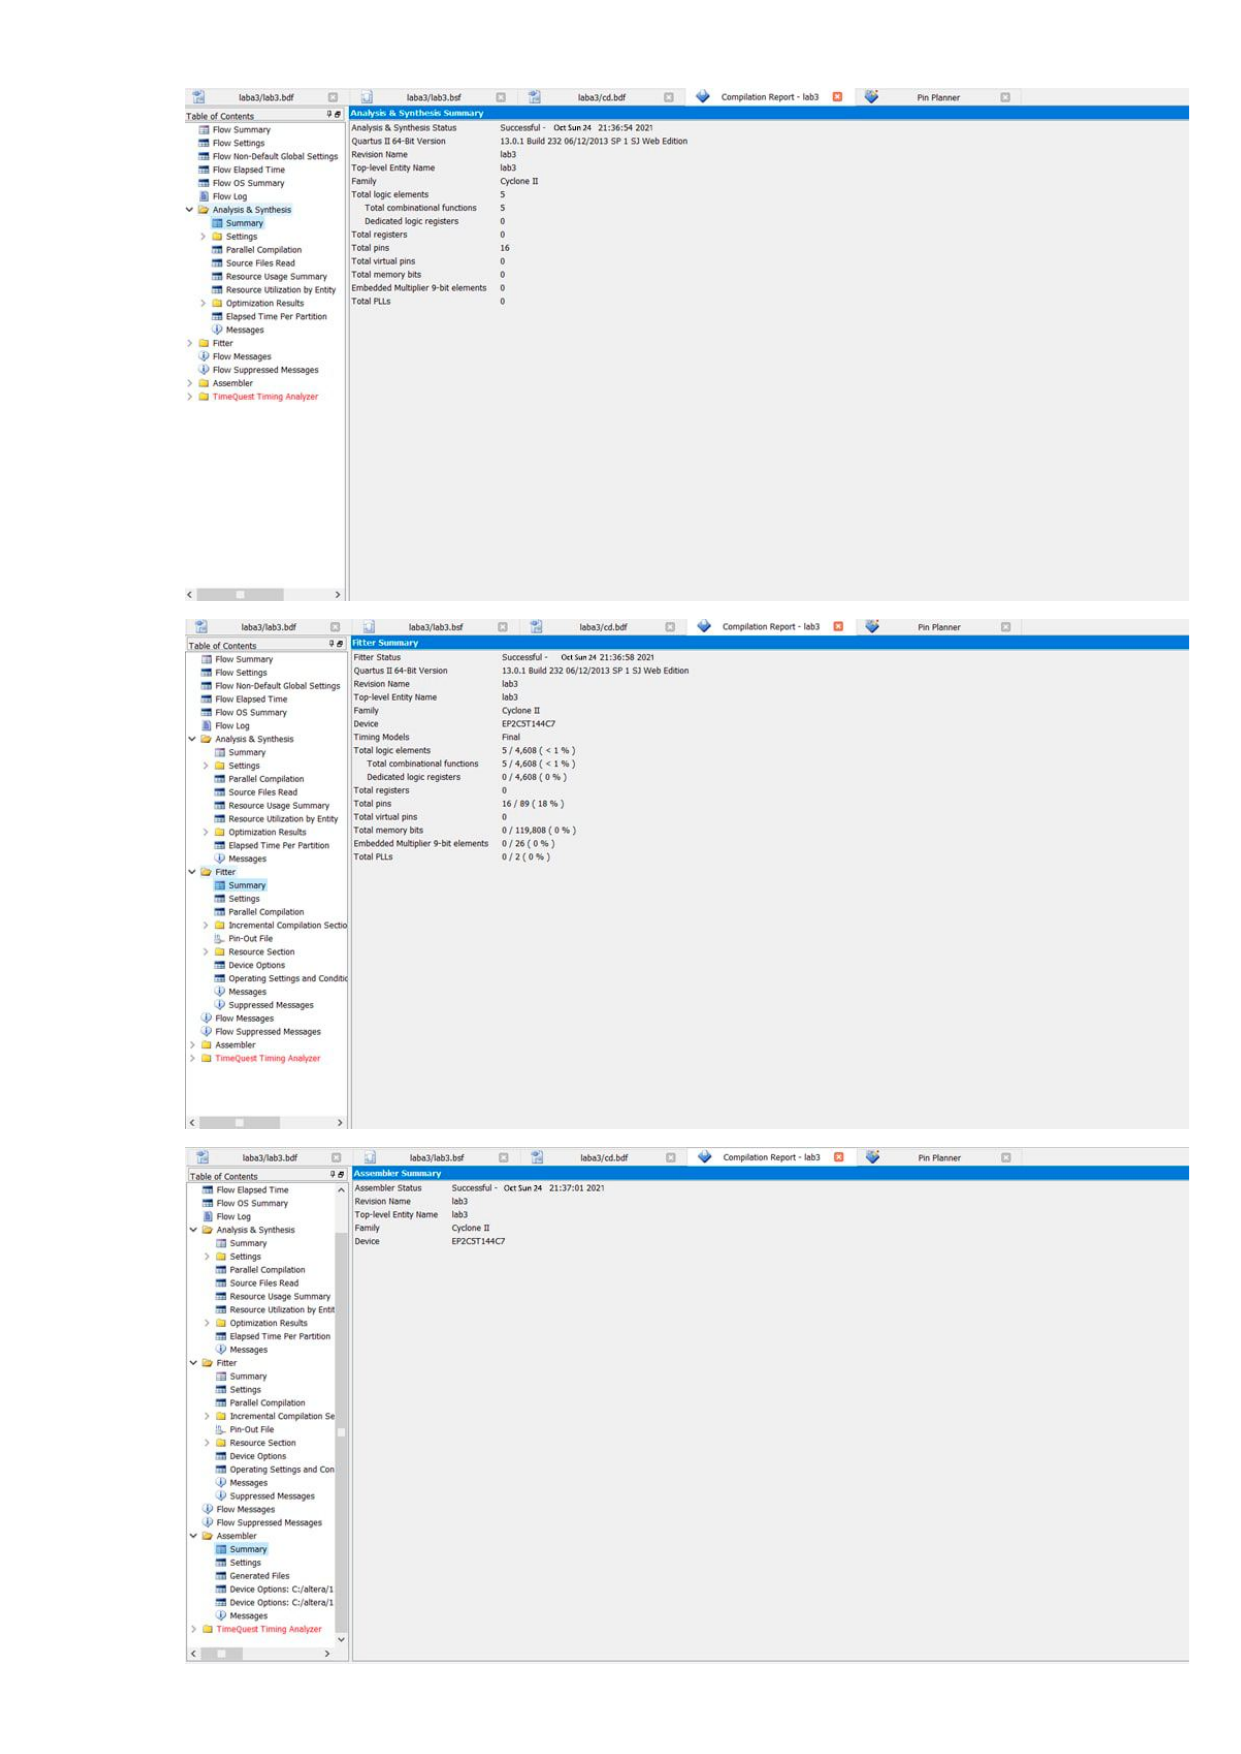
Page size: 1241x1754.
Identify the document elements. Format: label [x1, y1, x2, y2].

picture [185, 1147, 1190, 1664]
picture [185, 619, 1190, 1129]
picture [185, 88, 1190, 601]
